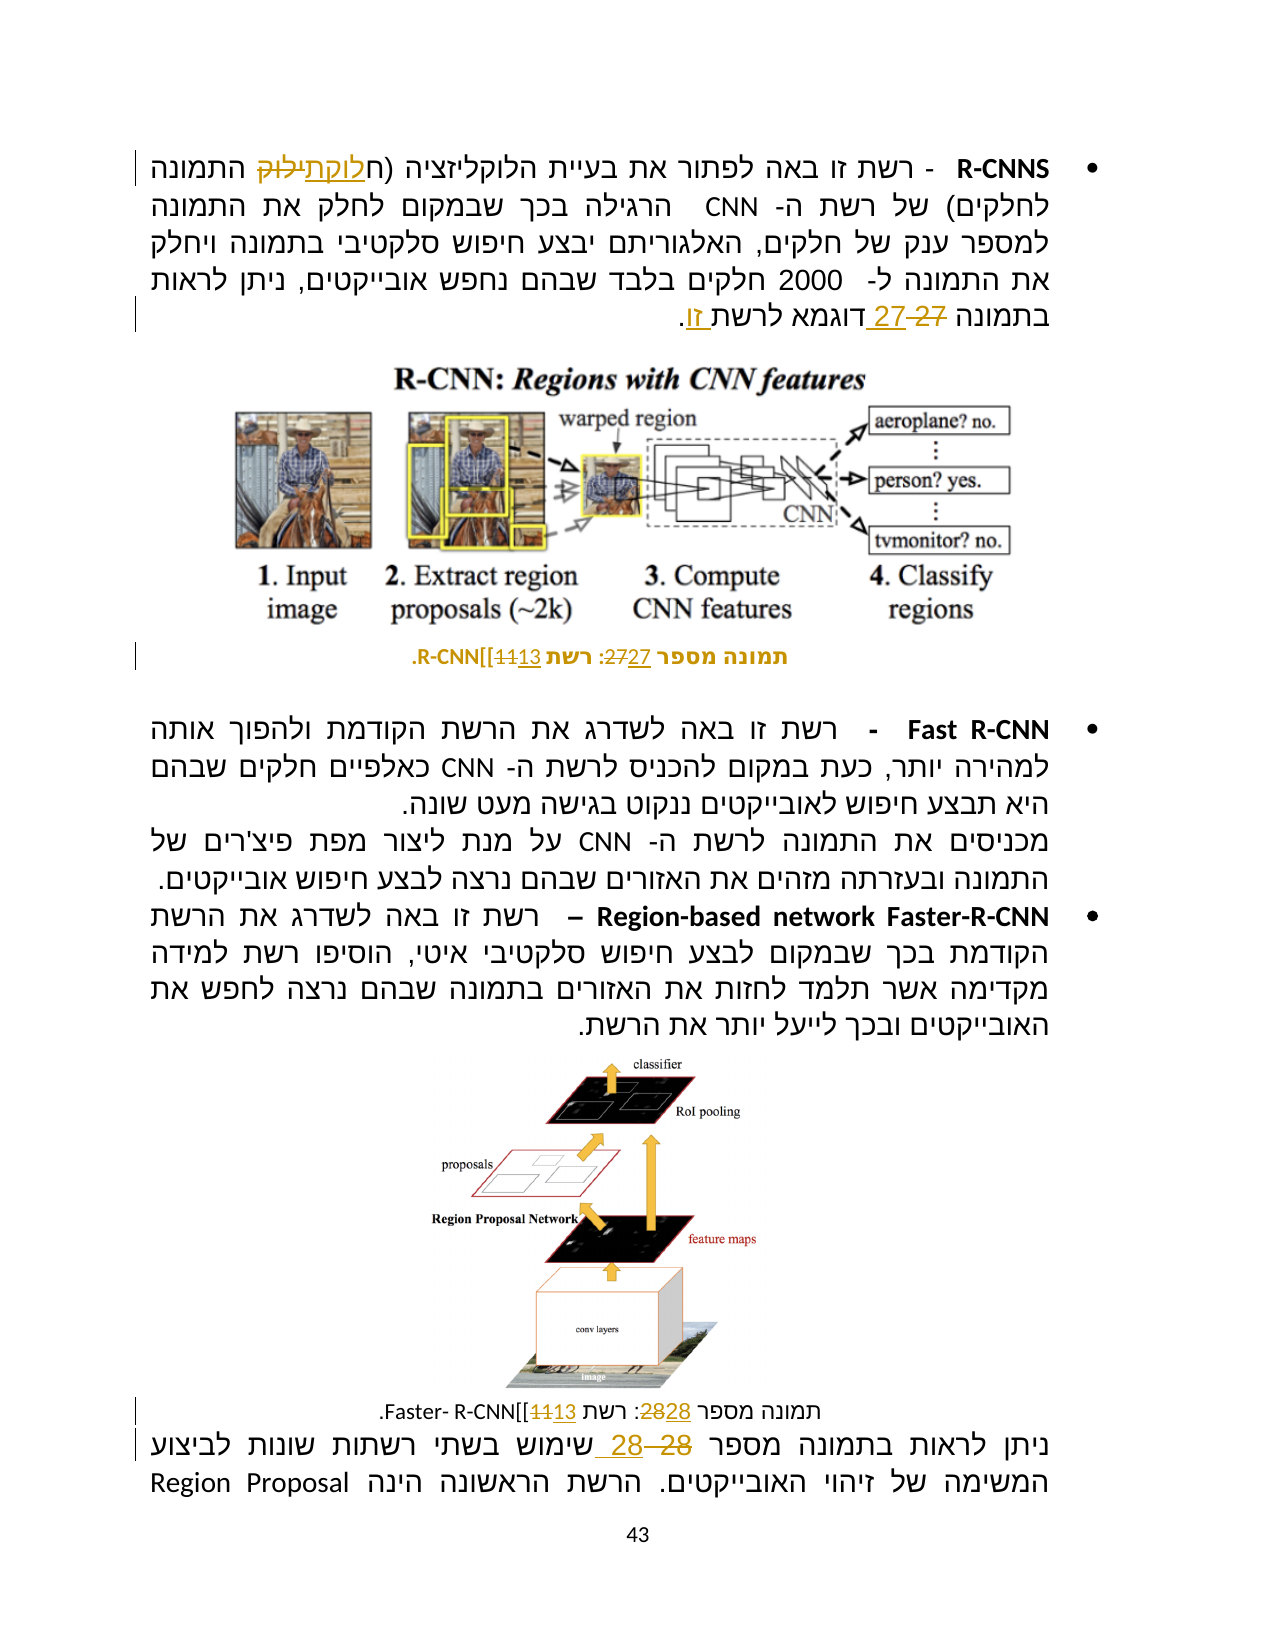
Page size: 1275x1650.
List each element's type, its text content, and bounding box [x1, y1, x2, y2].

list R-CNNS - רשת זו באה לפתור את בעיית הלוקליזציה (ח התמונה לחלקים) של רשת ה- CNN הרגילה בכך שבמקום לחלק את התמונה למספר ענק של חלקים, האלגוריתם יבצע חיפוש סלקטיבי בתמונה ויחלק את התמונה ל- 2000 חלקים בלבד שבהם נחפש אובייקטים, ניתן לראות בתמונה דוגמא לרשת. [150, 150, 1087, 332]
picture [205, 335, 1050, 641]
list מכניסים את התמונה לרשת ה- CNN על מנת ליצור מפת פיצ'רים של התמונה ובעזרתה מזהים את האזורים שבהם נרצה לבצע חיפוש אובייקטים. [150, 823, 1050, 895]
list Region-based network Faster-R-CNN – רשת זו באה לשדרג את הרשת הקודמת בכך שבמקום לבצע חיפוש סלקטיבי איטי, הוסיפו רשת למידה מקדימה אשר תלמד לחזות את האזורים בתמונה שבהם נרצה לחפש את האובייקטים ובכך לייעל יותר את הרשת. [150, 898, 1087, 1042]
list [150, 1428, 1050, 1499]
picture [429, 1044, 771, 1396]
list Fast R-CNN - רשת זו באה לשדרג את הרשת הקודמת ולהפוך אותה למהירה יותר, כעת במקום להכניס לרשת ה- CNN כאלפיים חלקים שבהם היא תבצע חיפוש לאובייקטים ננקוט בגישה מעט שונה. [150, 711, 1087, 821]
list תמונה מספר : רשת Faster- R-CNN[[. [150, 1397, 1050, 1425]
list תמונה מספר : רשת R-CNN[[. [150, 642, 1050, 670]
